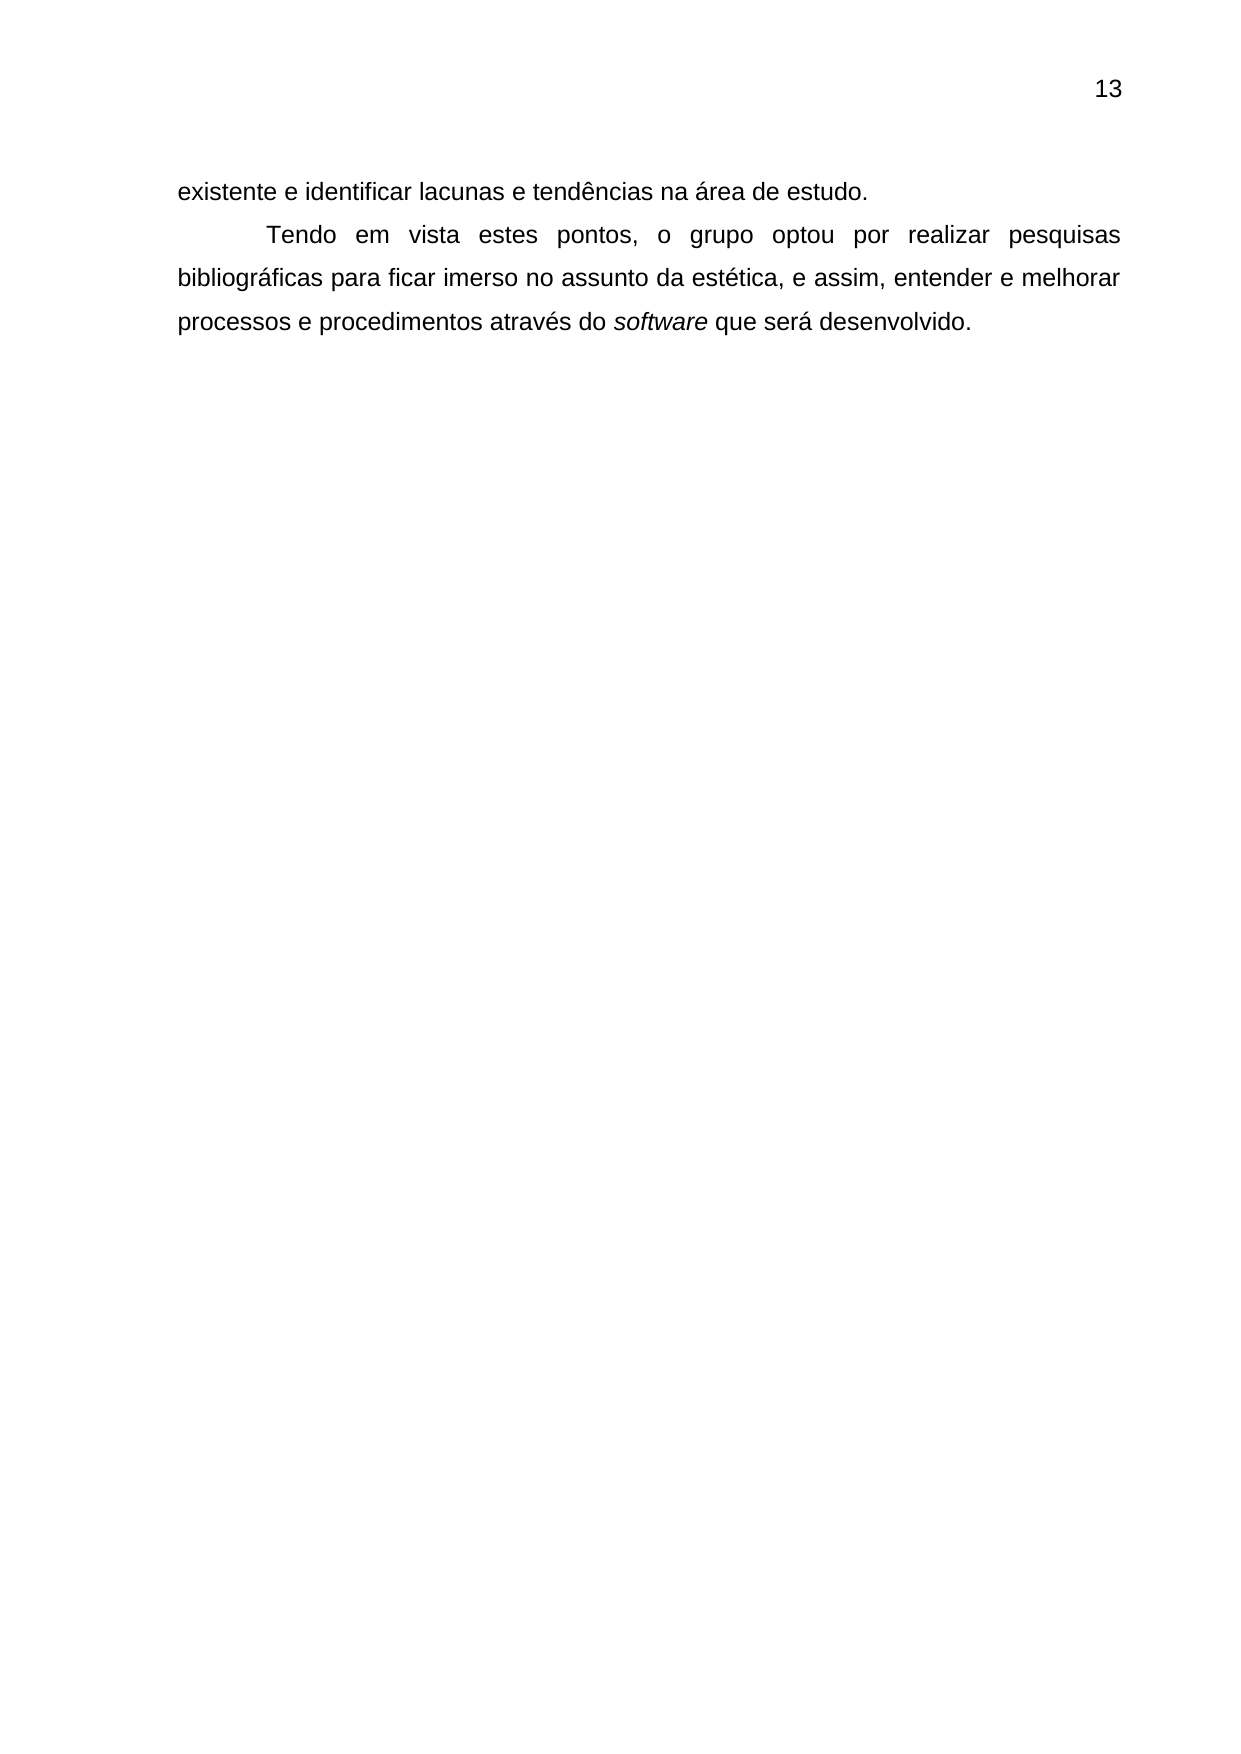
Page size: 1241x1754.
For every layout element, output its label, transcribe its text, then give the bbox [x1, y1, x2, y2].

text Tendo em vista estes pontos, o grupo optou por realizar pesquisas bibliográficas para ficar imerso no assunto da estética, e assim, entender e melhorar processos e procedimentos através do software que será desenvolvido. [177, 220, 1122, 335]
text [177, 177, 1122, 206]
